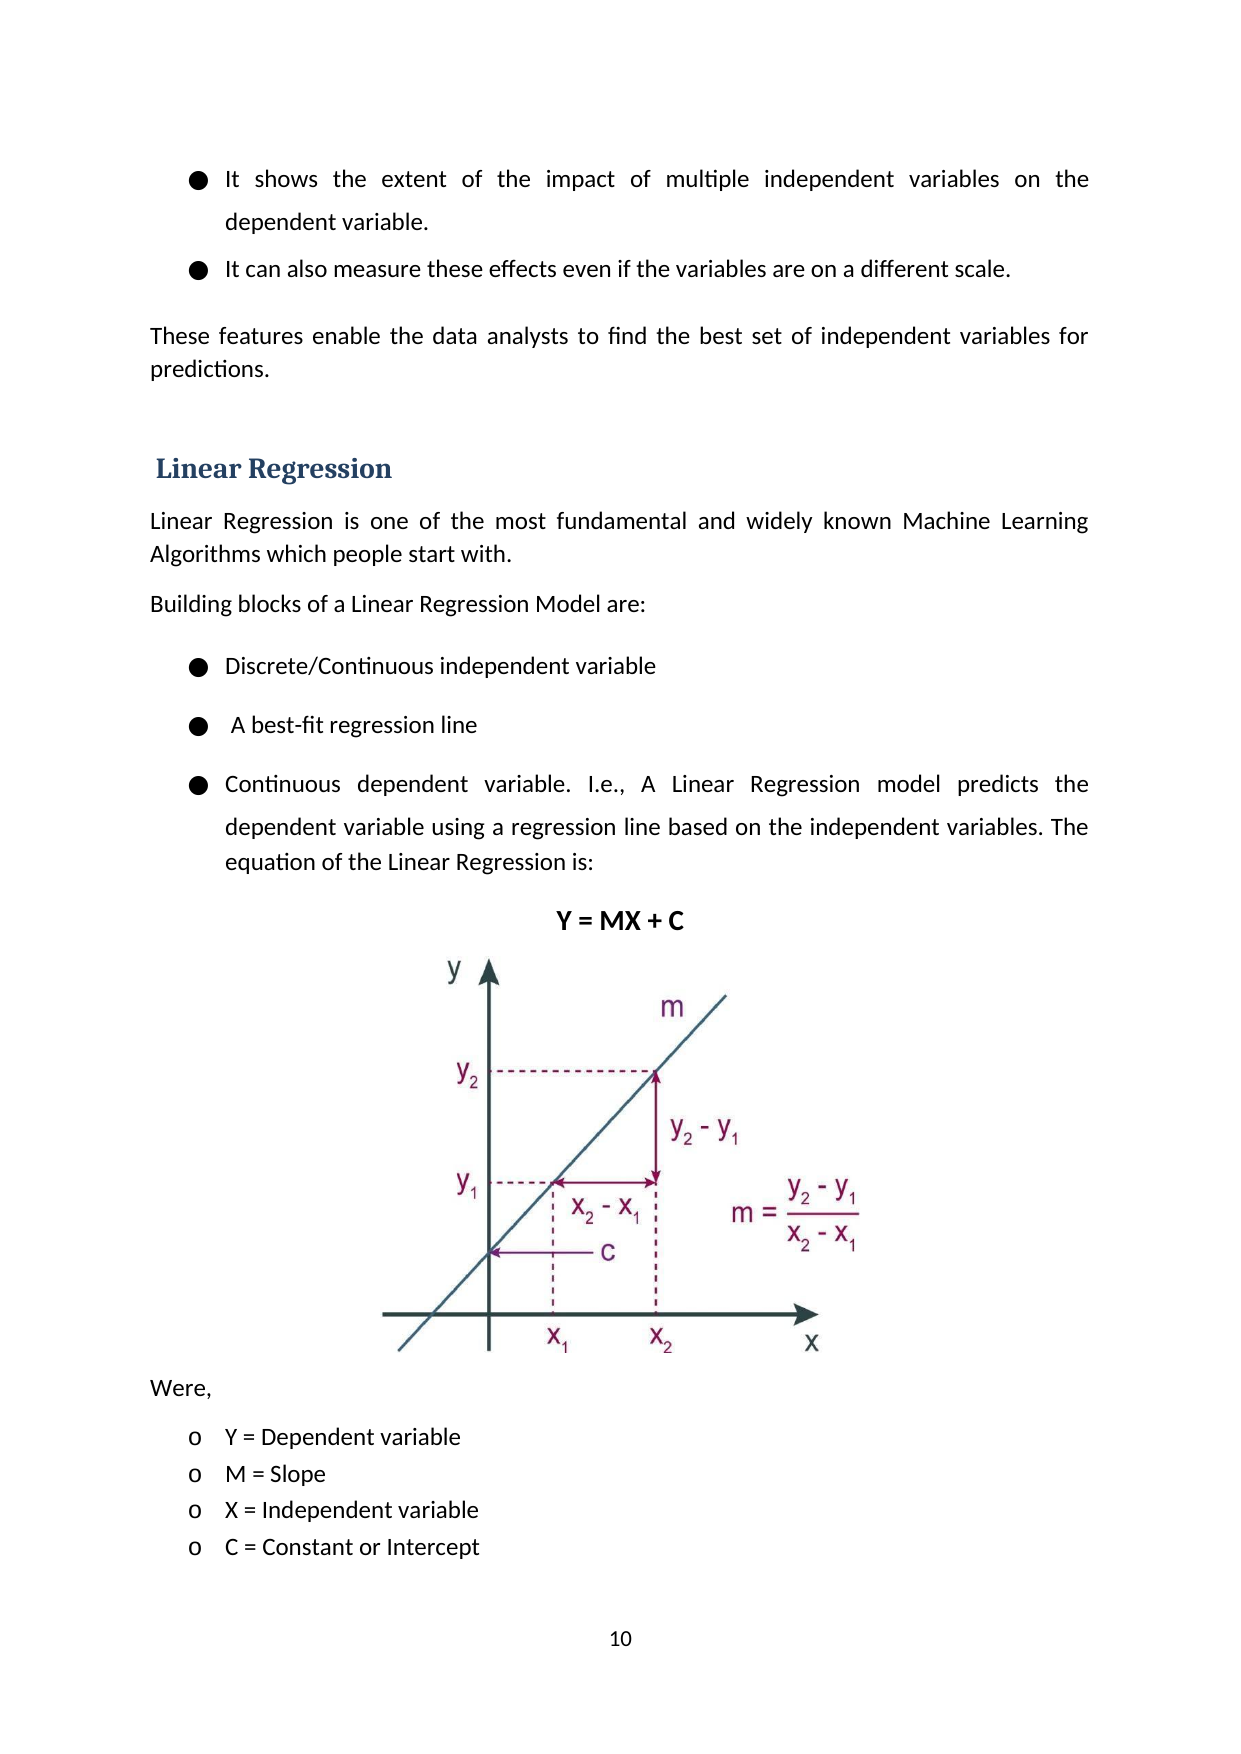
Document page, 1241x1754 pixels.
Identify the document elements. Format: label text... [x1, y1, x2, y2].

text Linear Regression is one of the most fundamental and widely known Machine Learning Algorithms which people start with. [150, 505, 1090, 569]
list C = Constant or Intercept [187, 1531, 1090, 1563]
text Linear Regression [150, 452, 1090, 486]
list Y = Dependent variable [187, 1421, 1090, 1453]
text Y = MX + C [150, 902, 1090, 937]
list X = Independent variable [187, 1494, 1090, 1526]
picture [380, 956, 861, 1353]
list It can also measure these effects even if the variables are on a different scale. [187, 241, 1090, 292]
list A best-fit regression line [187, 696, 1090, 747]
text Building blocks of a Linear Regression Model are: [150, 588, 1090, 618]
list It shows the extent of the impact of multiple independent variables on the dependent variable. [187, 150, 1090, 236]
list Discrete/Continuous independent variable [187, 637, 1090, 689]
text These features enable the data analysts to find the best set of independent variables for predictions. [150, 320, 1090, 384]
text Were, [150, 1372, 1090, 1402]
list Continuous dependent variable. I.e., A Linear Regression model predicts the dependent variable using a regression line based on the independent variables. The equation of the Linear Regression is: [187, 755, 1090, 876]
list M = Slope [187, 1458, 1090, 1490]
